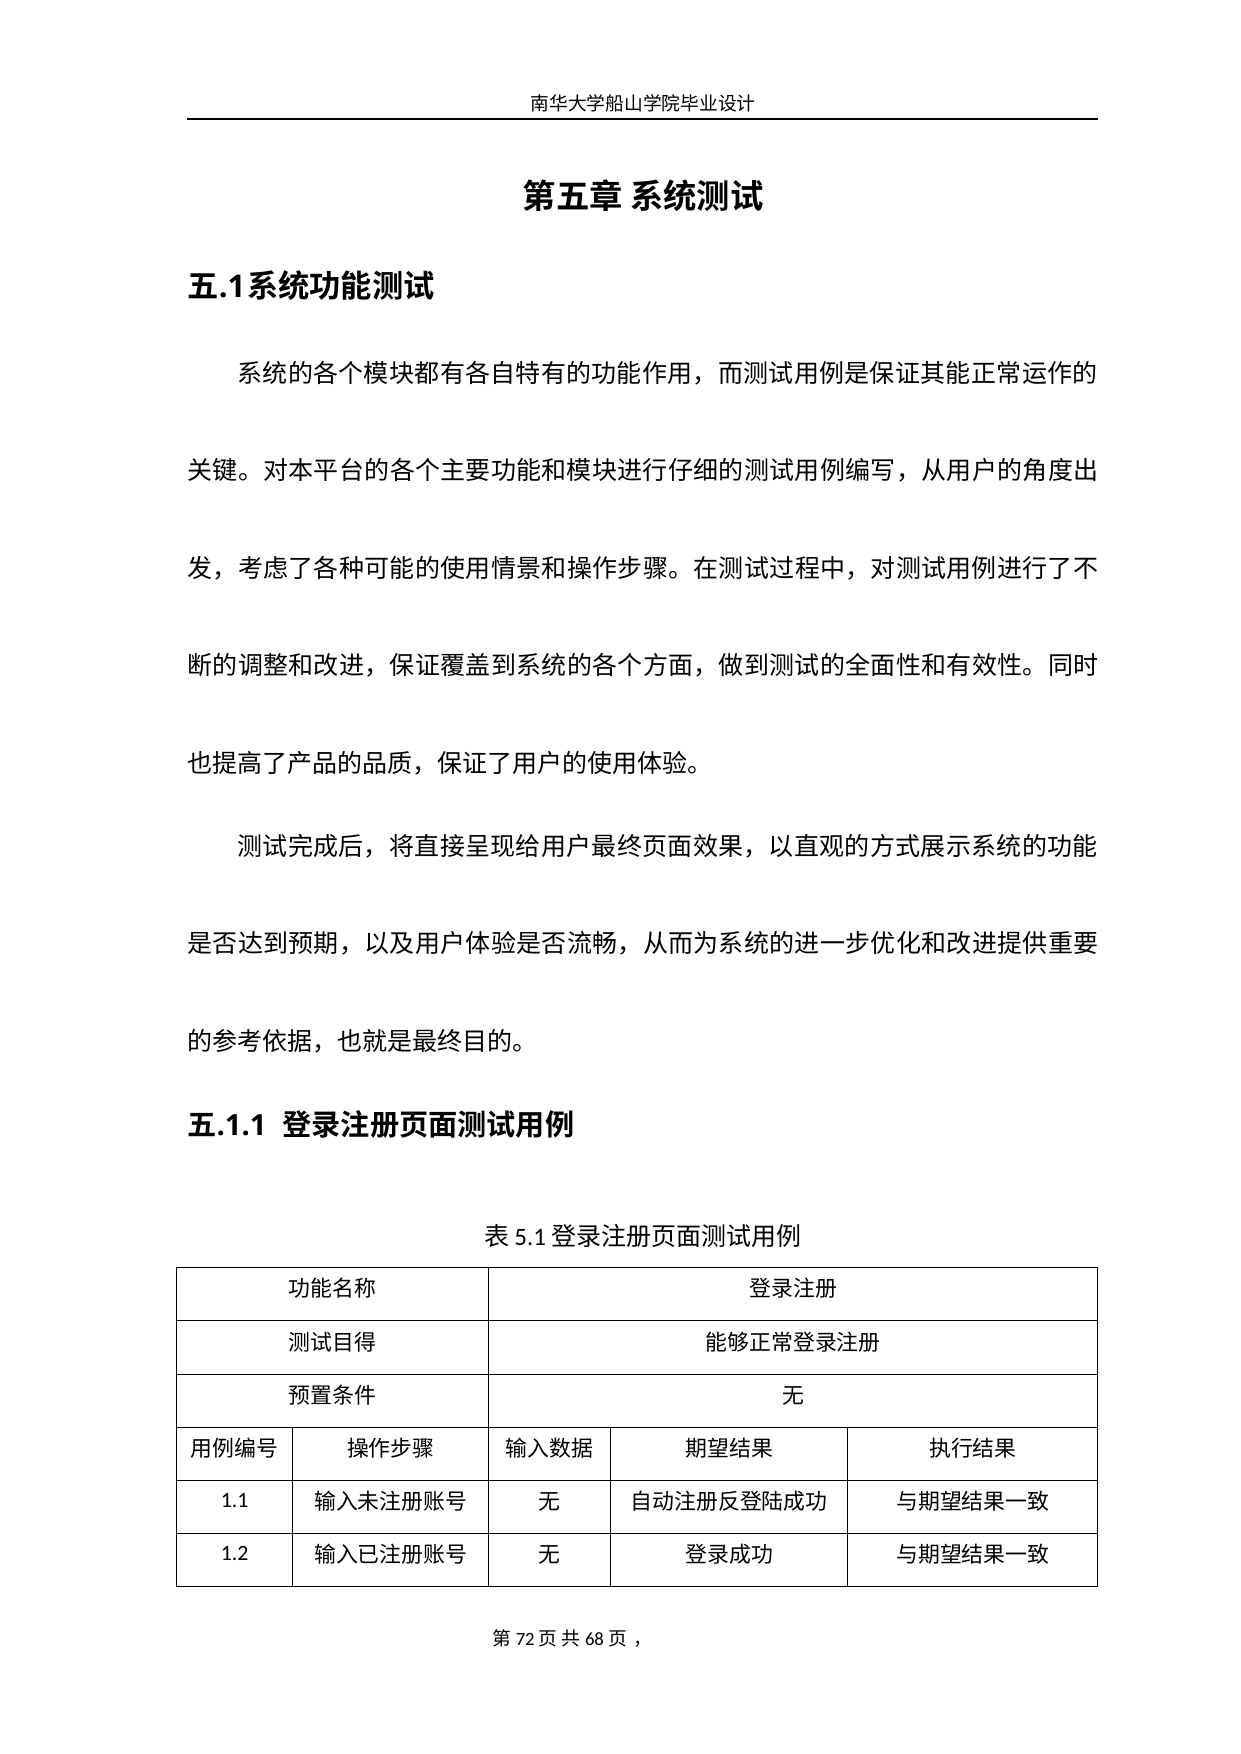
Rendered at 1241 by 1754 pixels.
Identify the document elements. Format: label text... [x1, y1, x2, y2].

table_cell 无 [489, 1375, 1097, 1427]
subtitle 登录注册页面测试用例 [187, 1090, 1098, 1155]
table_cell 无 [489, 1534, 610, 1586]
table_cell 自动注册反登陆成功 [611, 1481, 847, 1533]
table_cell 1.2 [177, 1534, 292, 1586]
table_header 登录注册 [489, 1268, 1097, 1320]
text 测试完成后，将直接呈现给用户最终页面效果，以直观的方式展示系统的功能是否达到预期，以及用户体验是否流畅，从而为系统的进一步优化和改进提供重要的参考依据，也就是最终目的。 [187, 812, 1098, 1072]
table_cell 无 [489, 1481, 610, 1533]
table_cell 登录成功 [611, 1534, 847, 1586]
table_cell 操作步骤 [293, 1428, 488, 1480]
table_cell 与期望结果一致 [848, 1481, 1097, 1533]
table_cell 预置条件 [177, 1375, 488, 1427]
table_cell 能够正常登录注册 [489, 1321, 1097, 1373]
table_cell 与期望结果一致 [848, 1534, 1097, 1586]
table_cell 输入数据 [489, 1428, 610, 1480]
text 表5.1 登录注册页面测试用例 [187, 1202, 1098, 1267]
subtitle 系统功能测试 [187, 251, 1098, 316]
text 系统的各个模块都有各自特有的功能作用，而测试用例是保证其能正常运作的关键。对本平台的各个主要功能和模块进行仔细的测试用例编写，从用户的角度出发，考虑了各种可能的使用情景和操作步骤。在测试过程中，对测试用例进行了不断的调整和改进，保证覆盖到系统的各个方面，做到测试的全面性和有效性。同时也提高了产品的品质，保证了用户的使用体验。 [187, 339, 1098, 794]
table_cell 1.1 [177, 1481, 292, 1533]
subtitle 系统测试 [187, 162, 1098, 227]
table_cell 期望结果 [611, 1428, 847, 1480]
table_cell 输入未注册账号 [293, 1481, 488, 1533]
table_cell 用例编号 [177, 1428, 292, 1480]
table_cell 执行结果 [848, 1428, 1097, 1480]
table_cell 输入已注册账号 [293, 1534, 488, 1586]
table_header 功能名称 [177, 1268, 488, 1320]
table_cell 测试目得 [177, 1321, 488, 1373]
